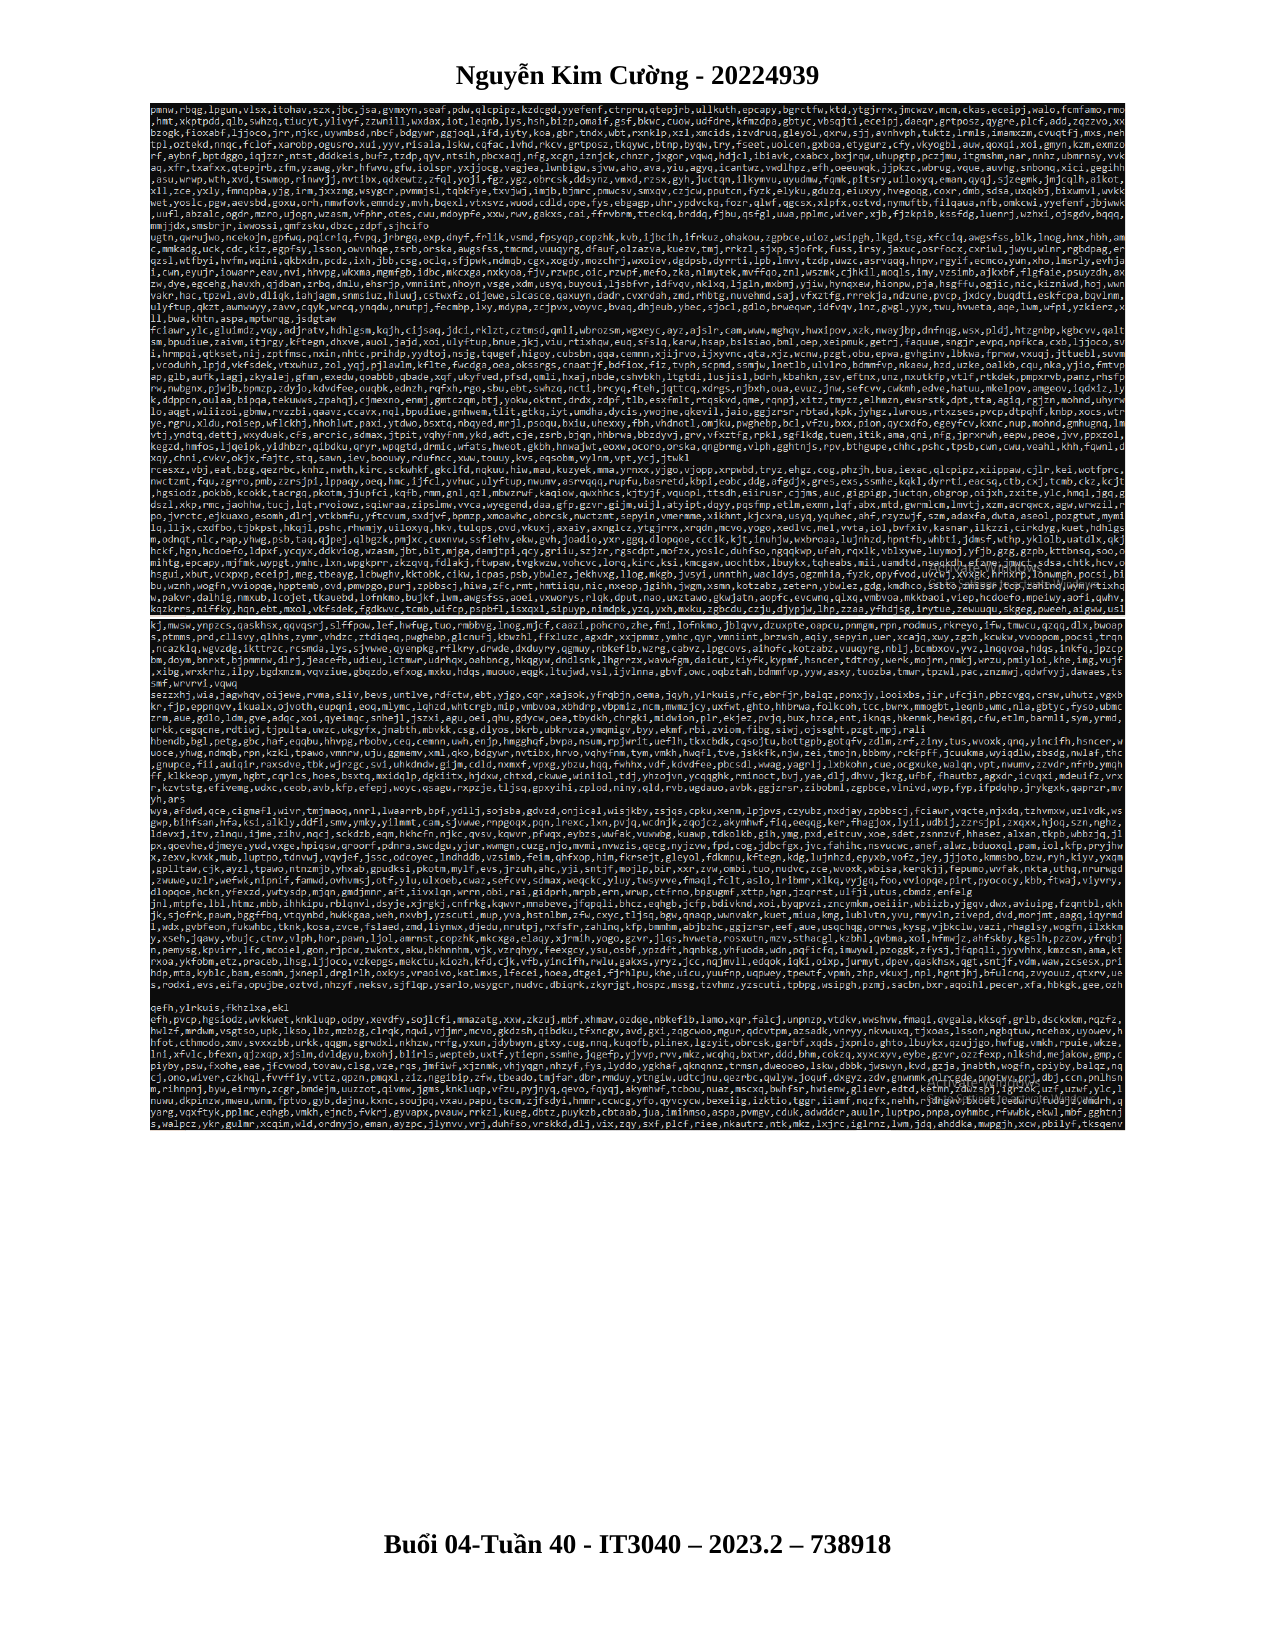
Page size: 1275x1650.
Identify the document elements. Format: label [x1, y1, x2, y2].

picture [150, 103, 1125, 617]
picture [150, 618, 1125, 1131]
